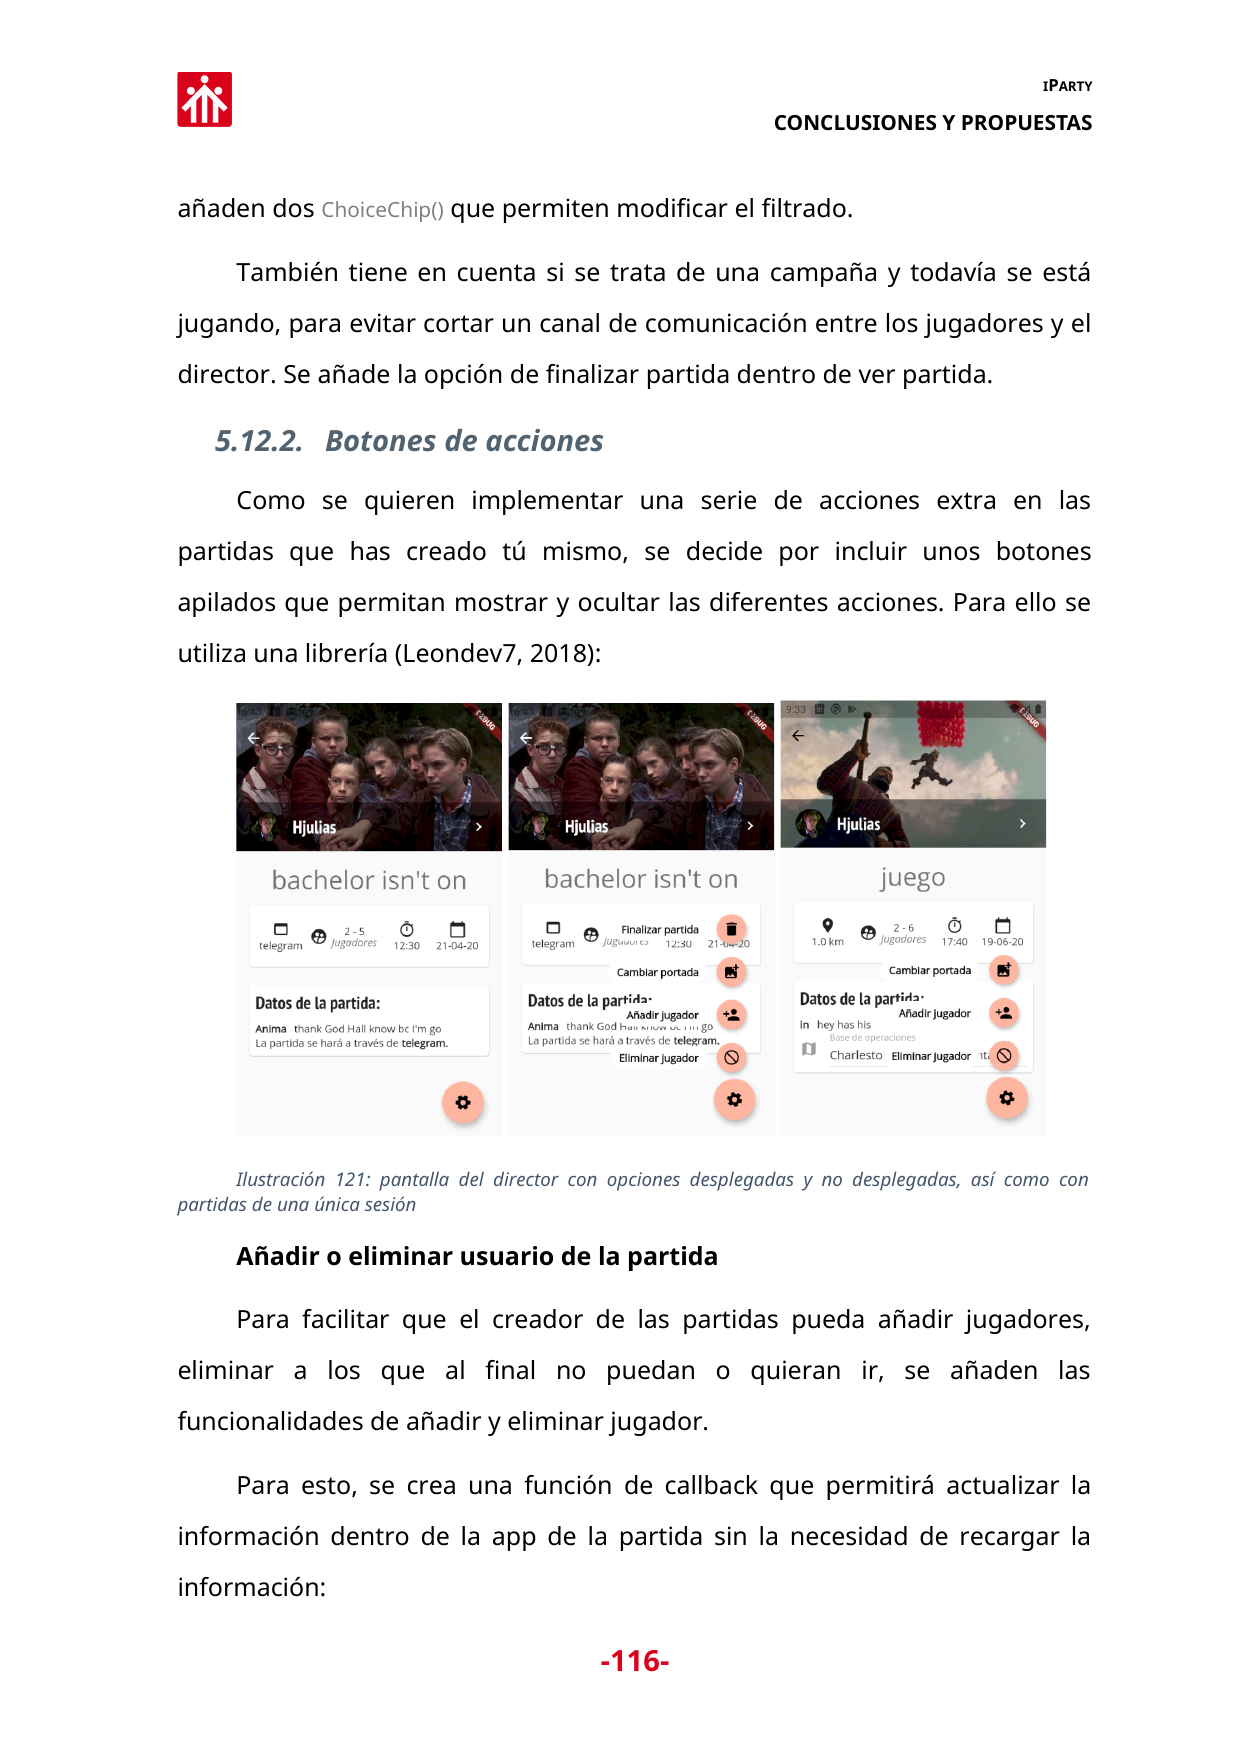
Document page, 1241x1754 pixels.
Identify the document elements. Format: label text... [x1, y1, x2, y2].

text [177, 191, 1092, 225]
subtitle Botones de acciones [215, 420, 1092, 460]
text Como se quieren implementar una serie de acciones extra en las partidas que has creado tú mismo, se decide por incluir unos botones apilados que permitan mostrar y ocultar las diferentes acciones. Para ello se utiliza una librería: [177, 483, 1092, 670]
text También tiene en cuenta si se trata de una campaña y todavía se está jugando, para evitar cortar un canal de comunicación entre los jugadores y el director. Se añade la opción de finalizar partida dentro de ver partida. [177, 254, 1092, 391]
text Para esto, se crea una función de callback que permitirá actualizar la información dentro de la app de la partida sin la necesidad de recargar la información: [177, 1467, 1092, 1603]
picture [236, 702, 502, 1137]
picture [780, 699, 1047, 1137]
picture [508, 702, 775, 1137]
picture [177, 72, 232, 127]
text Para facilitar que el creador de las partidas pueda añadir jugadores, eliminar a los que al final no puedan o quieran ir, se añaden las funcionalidades de añadir y eliminar jugador. [177, 1302, 1092, 1438]
subtitle Añadir o eliminar usuario de la partida [177, 1238, 1092, 1272]
